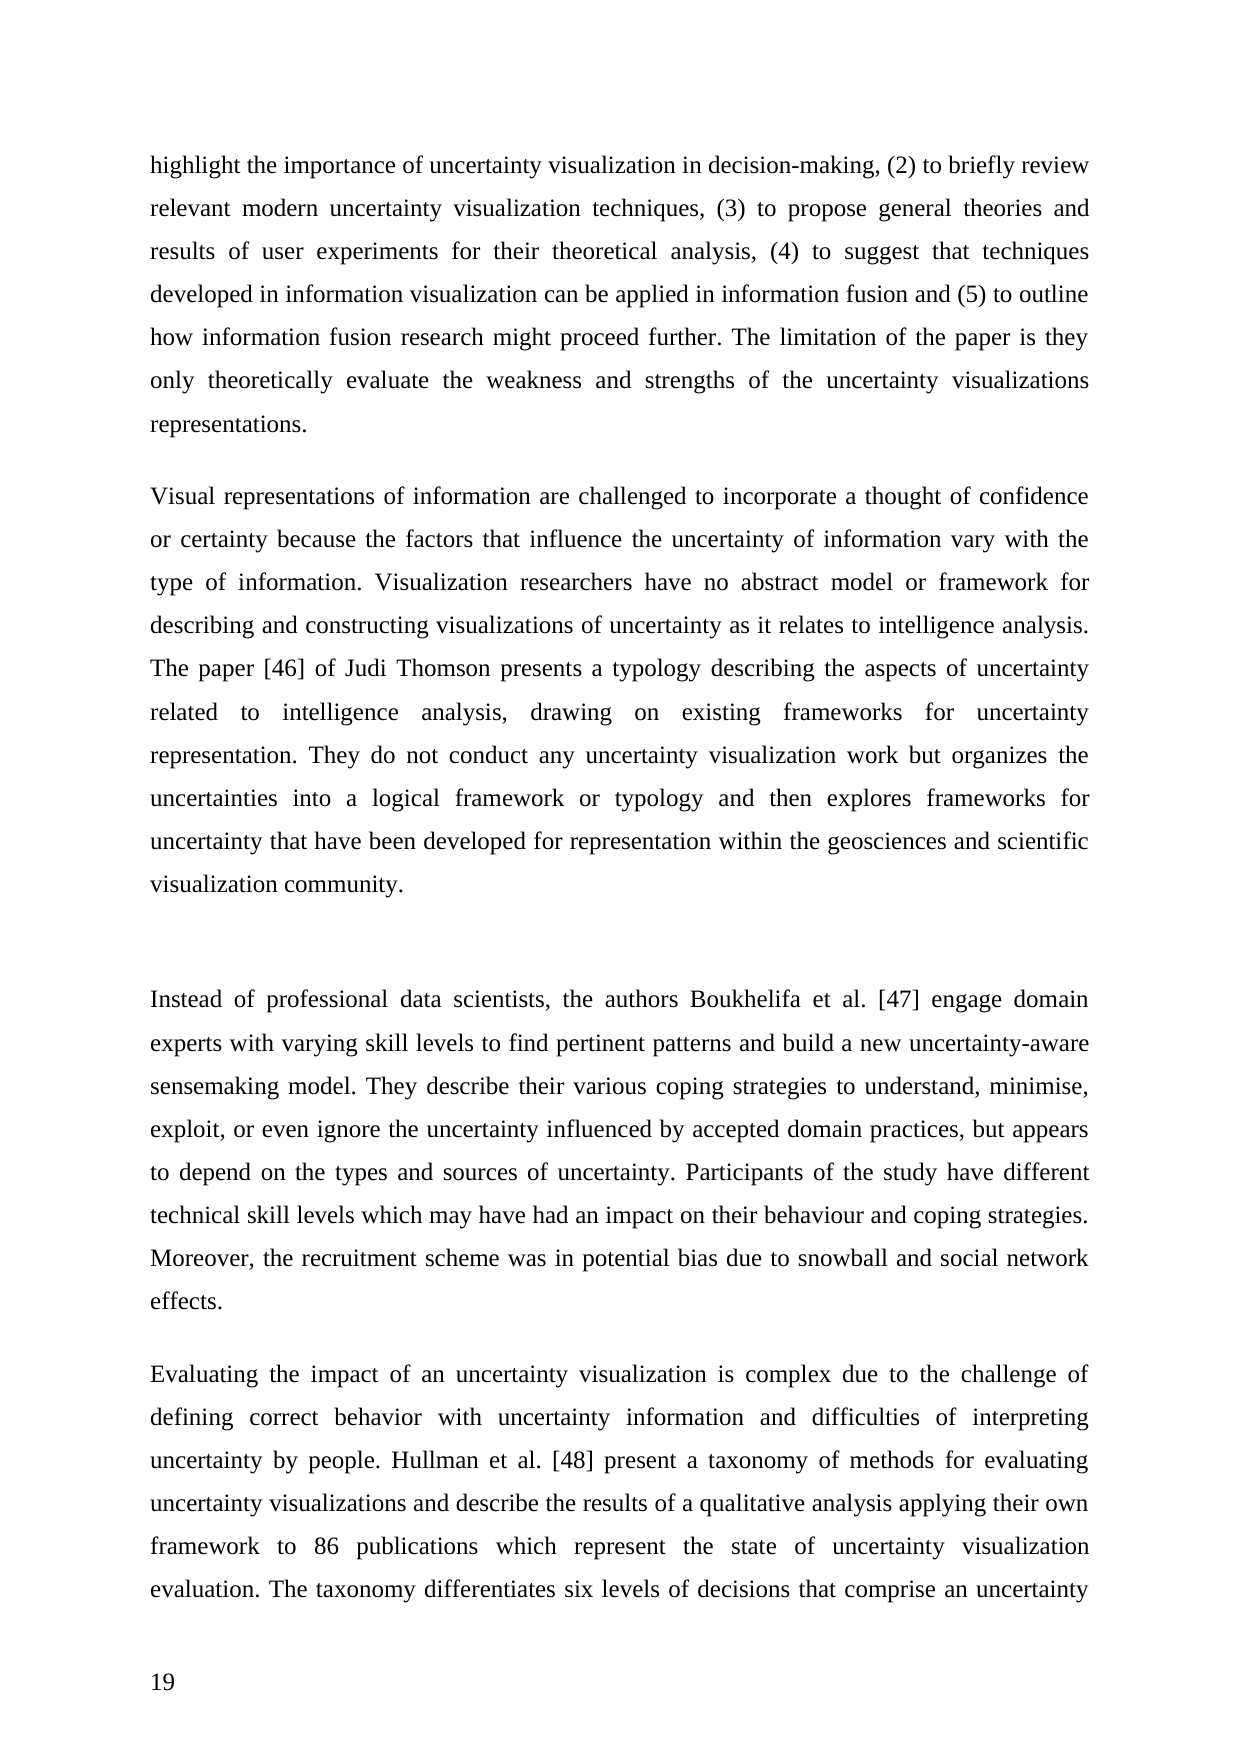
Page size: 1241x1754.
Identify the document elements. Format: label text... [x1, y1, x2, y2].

text Instead of professional data scientists, the authors Boukhelifa et al. [47] engage domain experts with varying skill levels to find pertinent patterns and build a new uncertainty-aware sensemaking model. They describe their various coping strategies to understand, minimise, exploit, or even ignore the uncertainty influenced by accepted domain practices, but appears to depend on the types and sources of uncertainty. Participants of the study have different technical skill levels which may have had an impact on their behaviour and coping strategies. Moreover, the recruitment scheme was in potential bias due to snowball and social network effects. [150, 984, 1090, 1315]
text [150, 1359, 1090, 1603]
text Visual representations of information are challenged to incorporate a thought of confidence or certainty because the factors that influence the uncertainty of information vary with the type of information. Visualization researchers have no abstract model or framework for describing and constructing visualizations of uncertainty as it relates to intelligence analysis. The paper [46] of Judi Thomson presents a typology describing the aspects of uncertainty related to intelligence analysis, drawing on existing frameworks for uncertainty representation. They do not conduct any uncertainty visualization work but organizes the uncertainties into a logical framework or typology and then explores frameworks for uncertainty that have been developed for representation within the geosciences and scientific visualization community. [150, 481, 1090, 898]
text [150, 150, 1090, 437]
